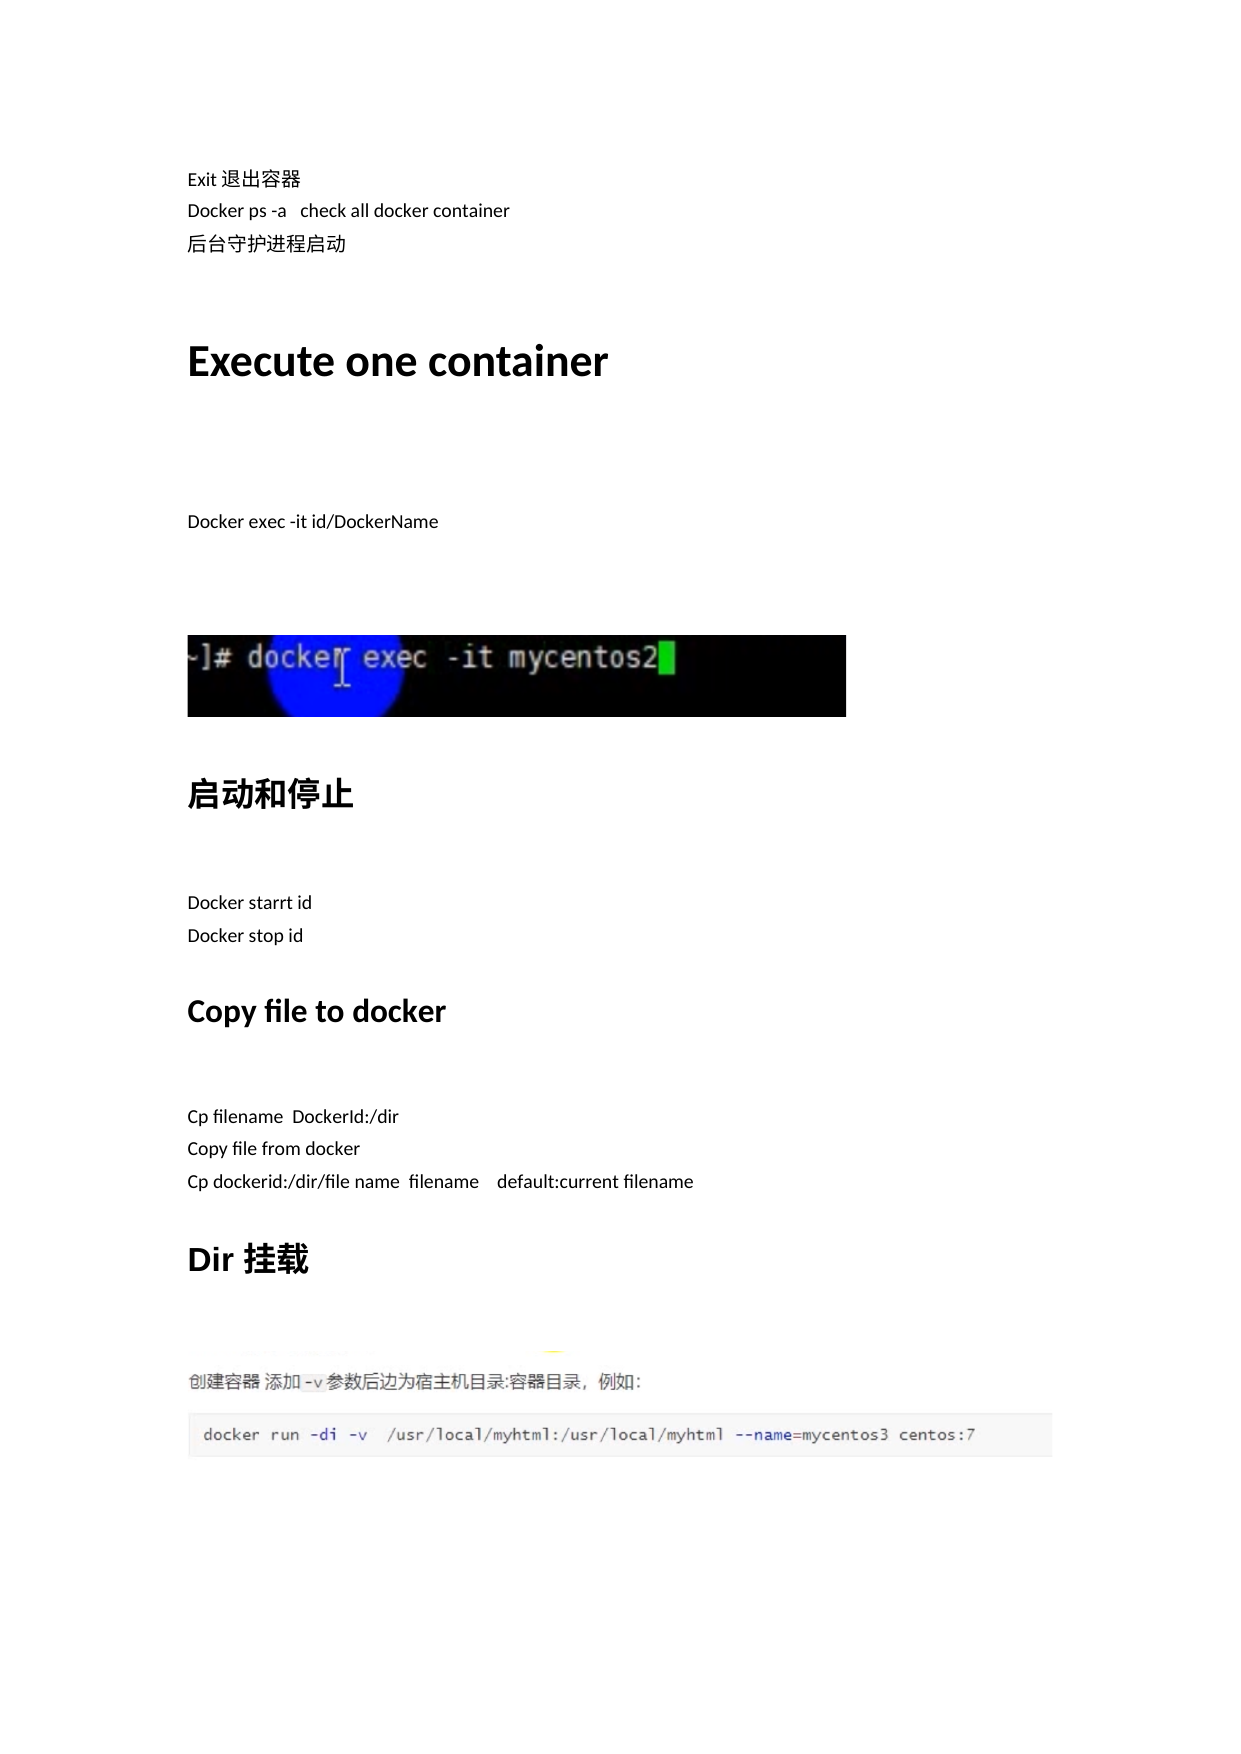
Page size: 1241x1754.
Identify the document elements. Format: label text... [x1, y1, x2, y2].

text Docker exec -it id/DockerName [187, 505, 1053, 537]
text 后台守护进程启动 [187, 227, 1053, 259]
text Cp dockerid:/dir/file name filename default:current filename [187, 1165, 1053, 1197]
picture [187, 635, 847, 717]
text Docker stop id [187, 919, 1053, 951]
subtitle 启动和停止 [187, 759, 1053, 824]
text Docker ps -a check all docker container [187, 194, 1053, 227]
subtitle Copy file to docker [187, 978, 1053, 1043]
text Cp filename DockerId:/dir [187, 1100, 1053, 1132]
text Copy file from docker [187, 1132, 1053, 1165]
subtitle Dir 挂载 [187, 1224, 1053, 1289]
text Exit 退出容器 [187, 162, 1053, 194]
picture [187, 1351, 1053, 1461]
text Docker starrt id [187, 886, 1053, 919]
subtitle Execute one container [187, 327, 1053, 392]
